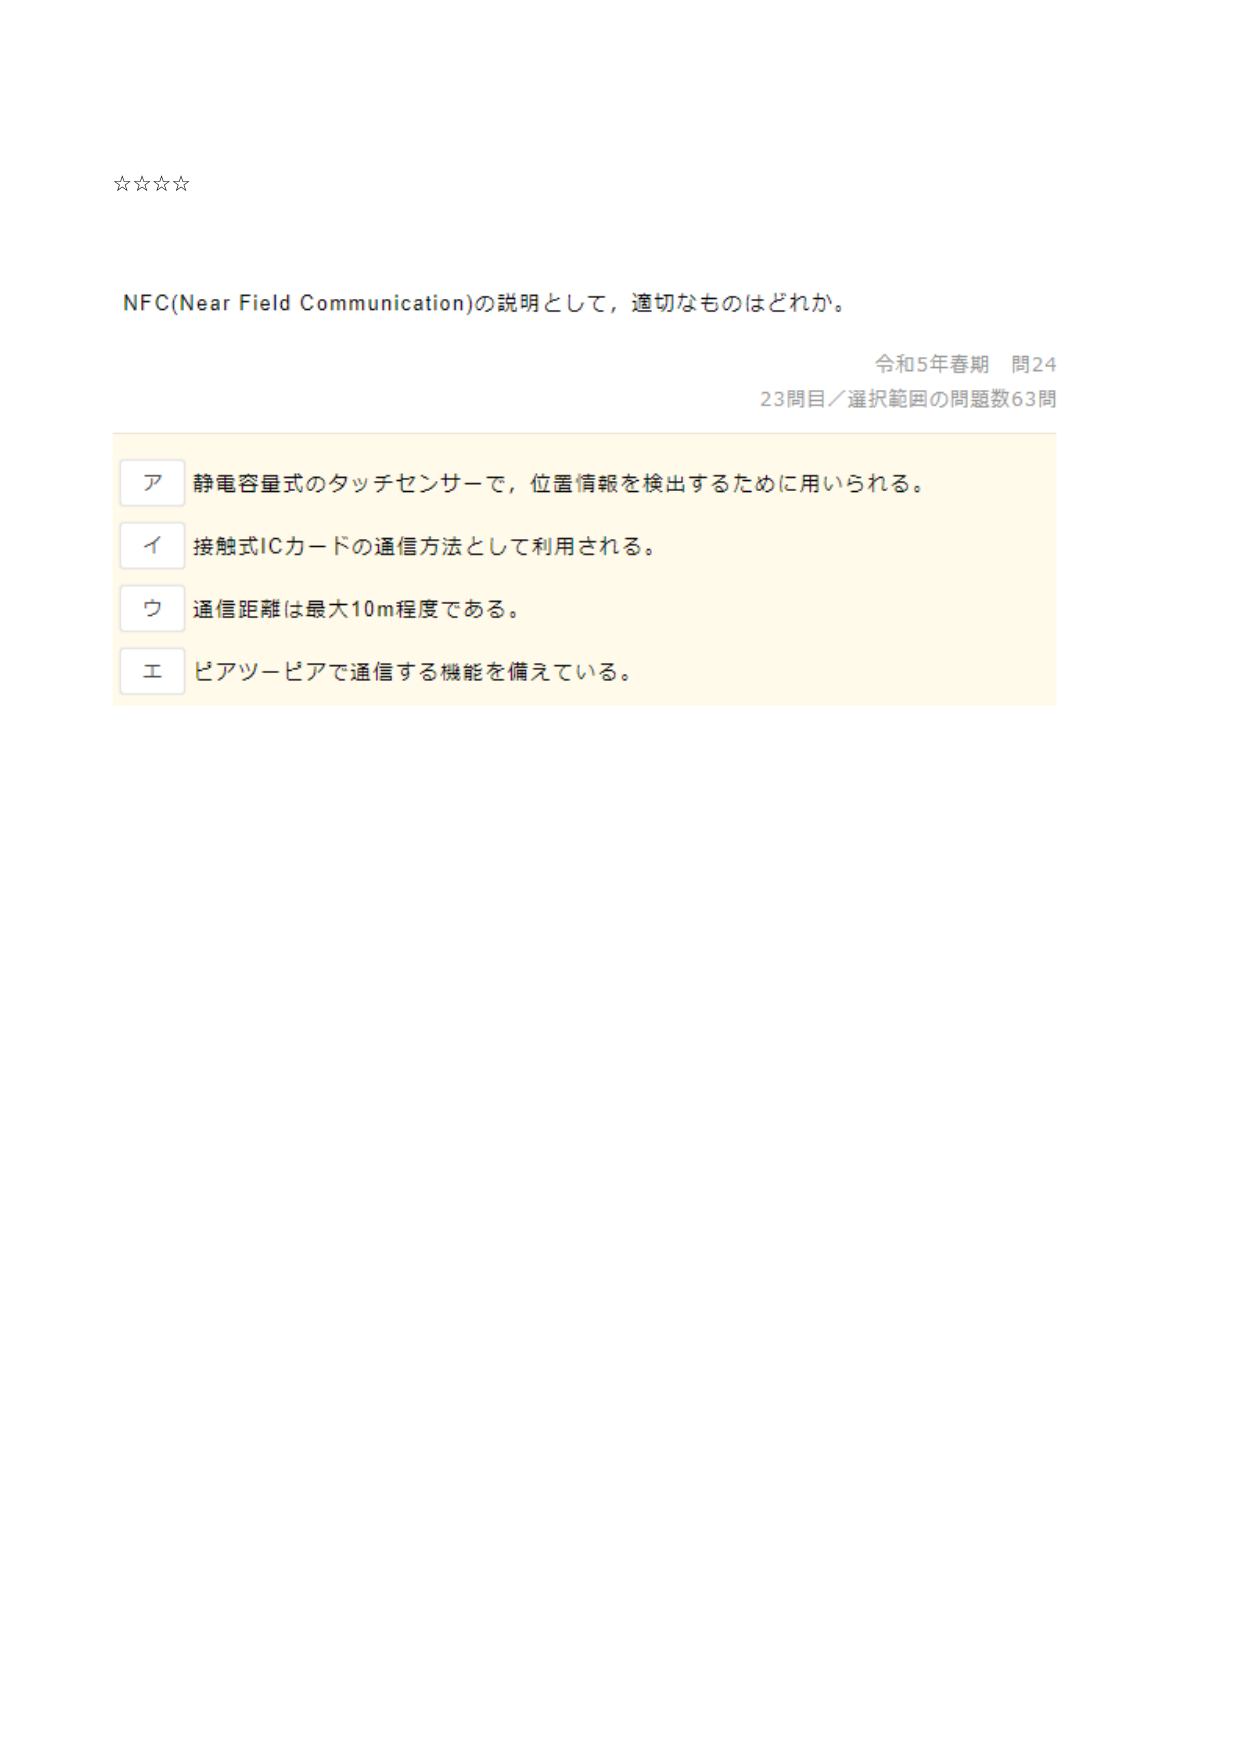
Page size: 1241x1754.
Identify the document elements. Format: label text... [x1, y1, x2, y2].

picture [112, 277, 1057, 706]
text ☆☆☆☆ [112, 164, 1128, 202]
